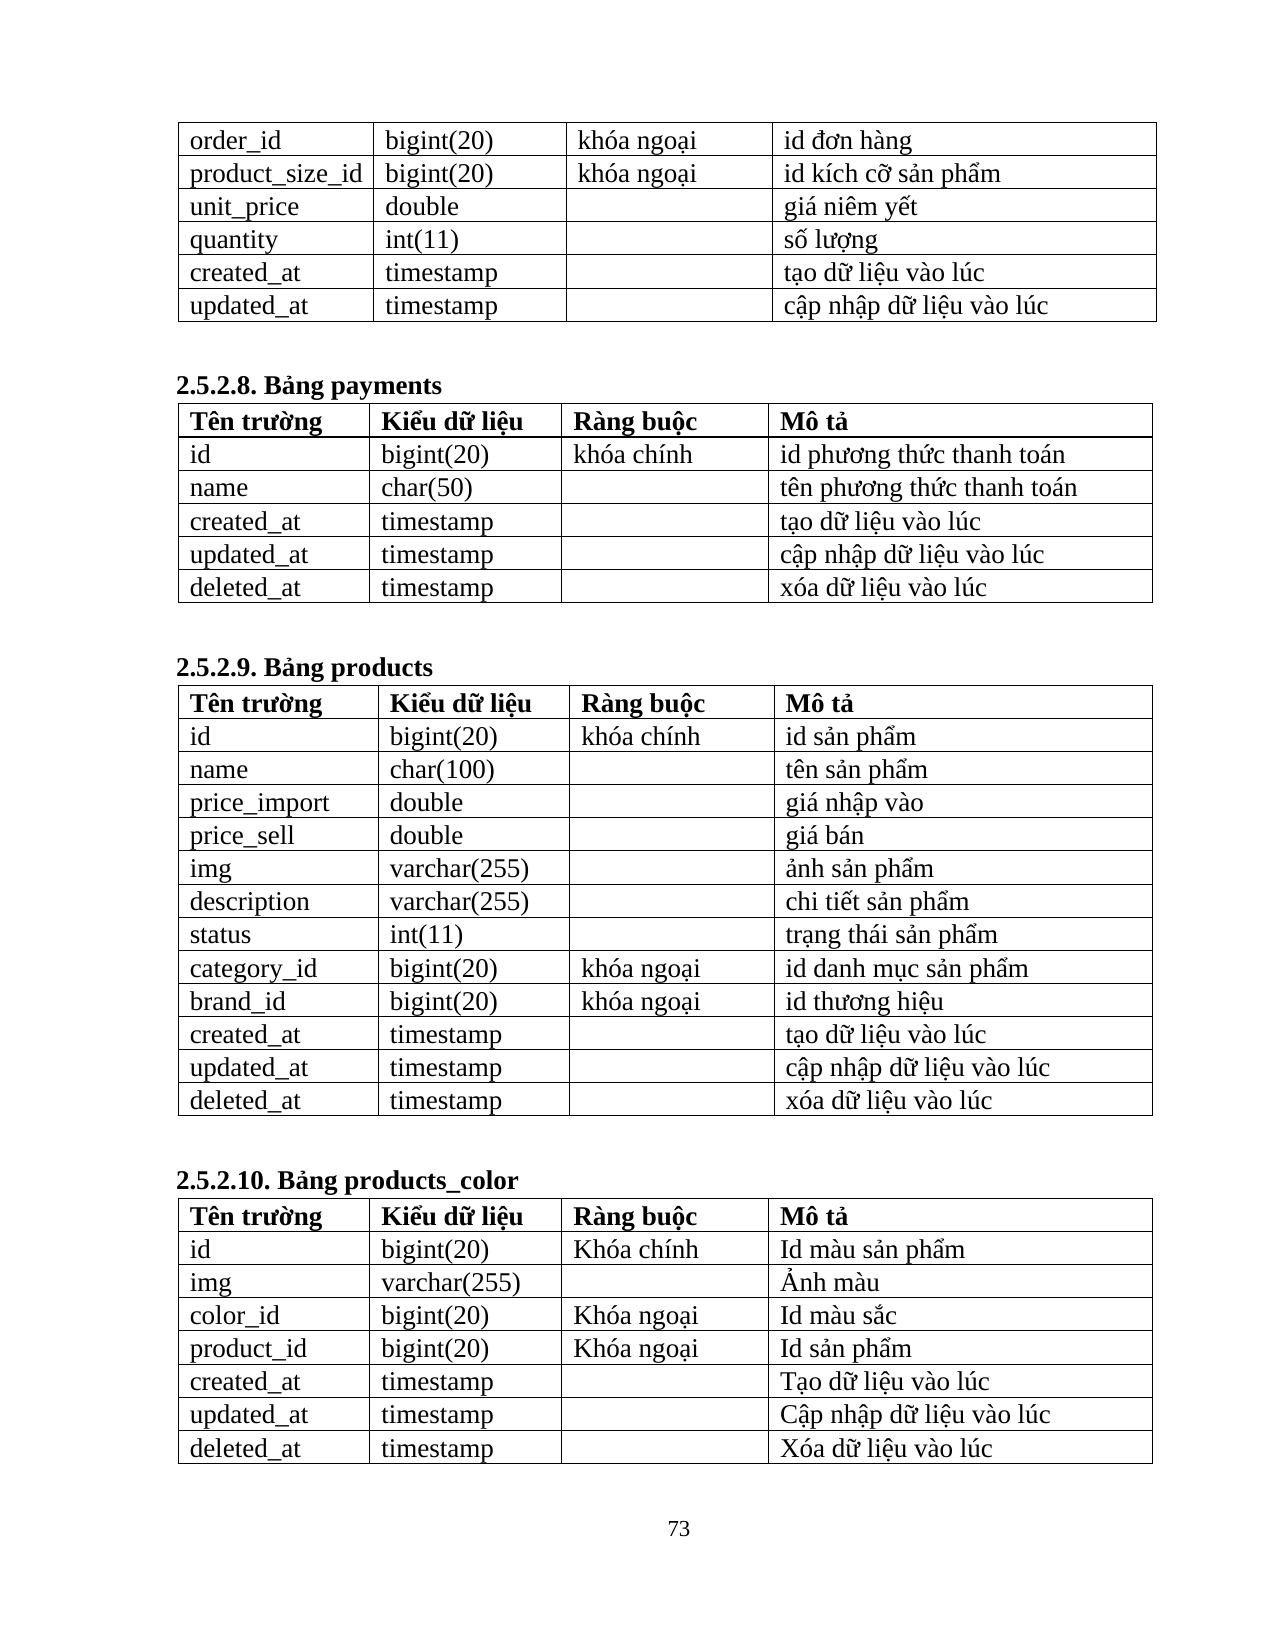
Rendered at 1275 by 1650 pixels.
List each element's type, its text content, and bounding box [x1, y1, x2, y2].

table_cell int(11) [374, 222, 566, 254]
table_cell varchar(255) [370, 1265, 561, 1297]
table_cell [567, 222, 772, 254]
table_cell id sản phẩm [775, 719, 1152, 751]
table_cell id thương hiệu [775, 984, 1152, 1016]
table_cell bigint(20) [370, 1298, 561, 1330]
table_cell timestamp [379, 1017, 569, 1049]
table_cell khóa chính [570, 719, 774, 751]
table_header Mô tả [775, 686, 1152, 718]
table_cell cập nhập dữ liệu vào lúc [769, 537, 1152, 569]
table_cell product_id [179, 1331, 369, 1363]
table_cell chi tiết sản phẩm [775, 885, 1152, 917]
table_cell [567, 289, 772, 321]
table_cell bigint(20) [370, 1331, 561, 1363]
table_cell char(100) [379, 752, 569, 784]
table_cell img [179, 1265, 369, 1297]
table_cell bigint(20) [370, 438, 561, 469]
table_cell [562, 537, 768, 569]
text 2.5.2.8. Bảng payments [176, 369, 1208, 401]
table_cell [570, 818, 774, 850]
table_cell created_at [179, 1365, 369, 1397]
table_cell bigint(20) [379, 951, 569, 983]
table_cell tạo dữ liệu vào lúc [769, 504, 1152, 536]
table_cell category_id [179, 951, 378, 983]
table_cell description [179, 885, 378, 917]
table_cell created_at [179, 504, 369, 536]
table_cell timestamp [370, 1365, 561, 1397]
table_cell [570, 1017, 774, 1049]
table_cell khóa ngoại [570, 951, 774, 983]
table_cell created_at [179, 255, 373, 287]
table_cell product_size_id [179, 156, 373, 188]
table_cell khóa ngoại [567, 156, 772, 188]
table_cell tạo dữ liệu vào lúc [775, 1017, 1152, 1049]
table_cell timestamp [374, 255, 566, 287]
table_header Mô tả [769, 404, 1152, 436]
table_cell giá bán [775, 818, 1152, 850]
table_header Ràng buộc [562, 1199, 768, 1231]
table_cell varchar(255) [379, 851, 569, 883]
text 2.5.2.10. Bảng products_color [176, 1164, 1208, 1195]
table_cell unit_price [179, 189, 373, 221]
table_cell ảnh sản phẩm [775, 851, 1152, 883]
table_cell varchar(255) [379, 885, 569, 917]
table_cell Khóa ngoại [562, 1331, 768, 1363]
table_cell [570, 851, 774, 883]
table_cell [562, 570, 768, 602]
table_cell bigint(20) [374, 123, 566, 155]
table_cell giá niêm yết [773, 189, 1156, 221]
table_cell quantity [179, 222, 373, 254]
table_cell price_import [179, 785, 378, 817]
table_cell deleted_at [179, 1083, 378, 1115]
table_cell số lượng [773, 222, 1156, 254]
table_cell timestamp [370, 537, 561, 569]
table_cell [567, 255, 772, 287]
table_cell xóa dữ liệu vào lúc [769, 570, 1152, 602]
table_cell timestamp [370, 570, 561, 602]
table_cell price_sell [179, 818, 378, 850]
table_cell brand_id [179, 984, 378, 1016]
table_cell id kích cỡ sản phẩm [773, 156, 1156, 188]
table_cell deleted_at [179, 1431, 369, 1463]
table_cell [570, 918, 774, 950]
table_cell trạng thái sản phẩm [775, 918, 1152, 950]
table_cell Ảnh màu [769, 1265, 1152, 1297]
table_cell timestamp [379, 1083, 569, 1115]
table_cell tạo dữ liệu vào lúc [773, 255, 1156, 287]
table_cell [562, 471, 768, 503]
table_cell name [179, 752, 378, 784]
table_cell status [179, 918, 378, 950]
table_cell [562, 1265, 768, 1297]
table_cell [562, 1398, 768, 1430]
table_cell [570, 885, 774, 917]
table_cell [562, 1365, 768, 1397]
table_cell Id màu sản phẩm [769, 1232, 1152, 1264]
table_cell id phương thức thanh toán [769, 438, 1152, 469]
table_cell Tạo dữ liệu vào lúc [769, 1365, 1152, 1397]
table_cell timestamp [379, 1050, 569, 1082]
table_header Tên trường [179, 686, 378, 718]
table_cell bigint(20) [370, 1232, 561, 1264]
table_cell name [179, 471, 369, 503]
table_cell [570, 752, 774, 784]
table_cell img [179, 851, 378, 883]
table_cell Khóa chính [562, 1232, 768, 1264]
table_cell Id sản phẩm [769, 1331, 1152, 1363]
table_cell [562, 1431, 768, 1463]
table_cell Id màu sắc [769, 1298, 1152, 1330]
table_cell tên sản phẩm [775, 752, 1152, 784]
table_cell id danh mục sản phẩm [775, 951, 1152, 983]
table_cell bigint(20) [379, 719, 569, 751]
table_cell [570, 1050, 774, 1082]
table_cell bigint(20) [379, 984, 569, 1016]
table_cell timestamp [374, 289, 566, 321]
table_cell color_id [179, 1298, 369, 1330]
table_cell [570, 1083, 774, 1115]
table_cell xóa dữ liệu vào lúc [775, 1083, 1152, 1115]
table_cell id [179, 719, 378, 751]
table_cell timestamp [370, 1431, 561, 1463]
table_cell id [179, 438, 369, 469]
table_cell [562, 504, 768, 536]
table_cell deleted_at [179, 570, 369, 602]
table_cell tên phương thức thanh toán [769, 471, 1152, 503]
table_cell Cập nhập dữ liệu vào lúc [769, 1398, 1152, 1430]
table_cell khóa chính [562, 438, 768, 469]
table_cell created_at [179, 1017, 378, 1049]
table_cell cập nhập dữ liệu vào lúc [773, 289, 1156, 321]
table_cell updated_at [179, 1050, 378, 1082]
table_cell id [179, 1232, 369, 1264]
table_cell order_id [179, 123, 373, 155]
table_cell double [374, 189, 566, 221]
table_cell timestamp [370, 504, 561, 536]
table_cell cập nhập dữ liệu vào lúc [775, 1050, 1152, 1082]
table_cell id đơn hàng [773, 123, 1156, 155]
table_cell [567, 189, 772, 221]
table_cell bigint(20) [374, 156, 566, 188]
table_cell khóa ngoại [570, 984, 774, 1016]
table_cell giá nhập vào [775, 785, 1152, 817]
table_cell updated_at [179, 537, 369, 569]
table_header Ràng buộc [570, 686, 774, 718]
text 2.5.2.9. Bảng products [176, 651, 1208, 682]
table_cell int(11) [379, 918, 569, 950]
table_header Tên trường [179, 1199, 369, 1231]
table_cell double [379, 818, 569, 850]
table_header Kiểu dữ liệu [370, 1199, 561, 1231]
table_cell timestamp [370, 1398, 561, 1430]
table_header Tên trường [179, 404, 369, 436]
table_cell khóa ngoại [567, 123, 772, 155]
table_header Mô tả [769, 1199, 1152, 1231]
table_header Ràng buộc [562, 404, 768, 436]
table_cell Xóa dữ liệu vào lúc [769, 1431, 1152, 1463]
table_cell char(50) [370, 471, 561, 503]
table_cell double [379, 785, 569, 817]
table_cell updated_at [179, 1398, 369, 1430]
table_cell [570, 785, 774, 817]
table_header Kiểu dữ liệu [379, 686, 569, 718]
table_cell updated_at [179, 289, 373, 321]
table_cell Khóa ngoại [562, 1298, 768, 1330]
table_header Kiểu dữ liệu [370, 404, 561, 436]
